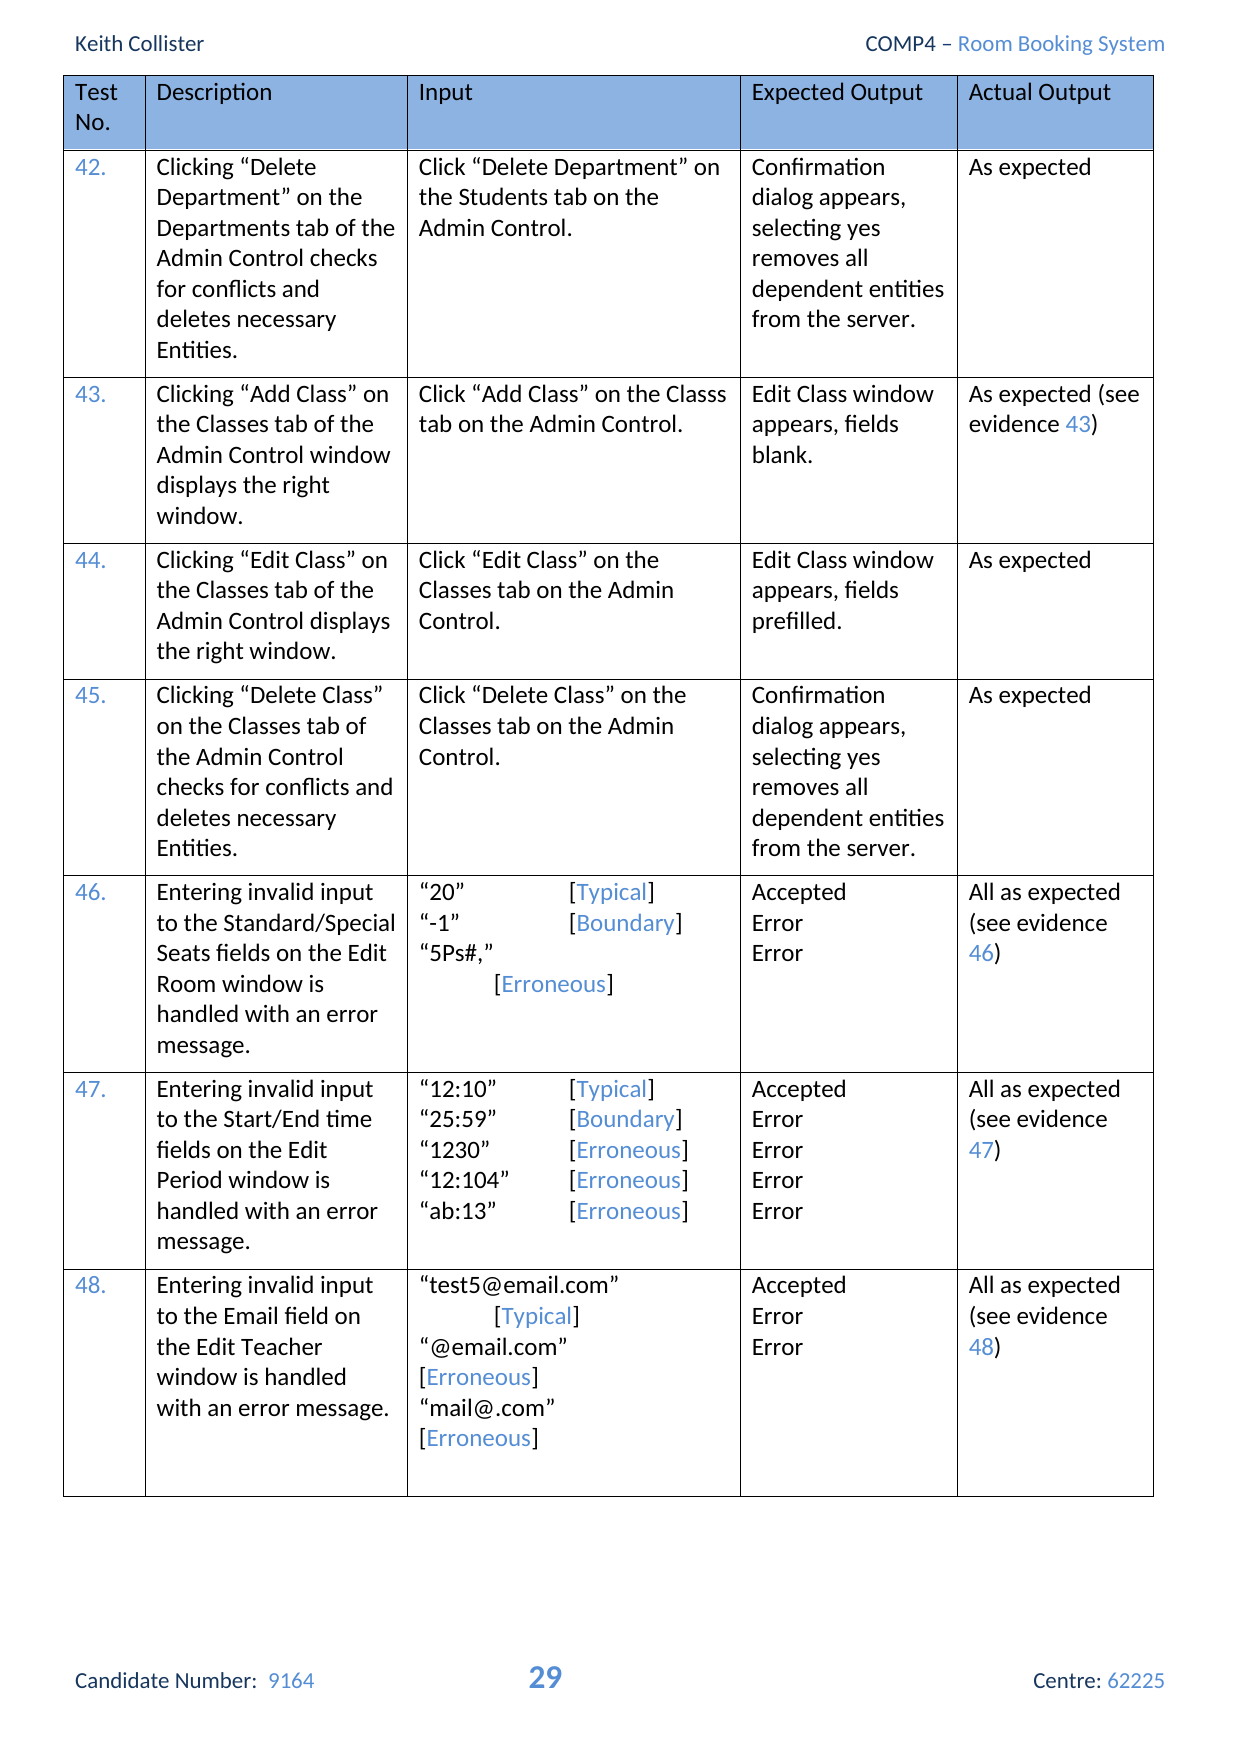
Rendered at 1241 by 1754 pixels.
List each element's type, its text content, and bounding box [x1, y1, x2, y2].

table_cell [64, 544, 145, 678]
table_header Expected Output [741, 76, 957, 149]
table_header Test No. [64, 76, 145, 149]
table_cell [64, 378, 145, 543]
table_cell [64, 876, 145, 1072]
table_cell Accepted Error Error [741, 876, 957, 1072]
table_cell As expected [958, 544, 1153, 678]
table_cell “20” [Typical] “-1” [Boundary] “5Ps#,” [Erroneous] [408, 876, 740, 1072]
table_cell Accepted Error Error Error Error [741, 1073, 957, 1268]
table_cell Confirmation dialog appears, selecting yes removes all dependent entities from the server. [741, 151, 957, 377]
table_cell Click “Delete Class” on the Classes tab on the Admin Control. [408, 680, 740, 875]
table_cell “test5@email.com” [Typical] “@email.com” [Erroneous] “mail@.com” [Erroneous] [408, 1270, 740, 1496]
table_cell As expected (see evidence 43) [958, 378, 1153, 543]
table_cell [64, 1270, 145, 1496]
table_cell Accepted Error Error [741, 1270, 957, 1496]
table_cell All as expected (see evidence 46) [958, 876, 1153, 1072]
table_header Actual Output [958, 76, 1153, 149]
table_cell “12:10” [Typical] “25:59” [Boundary] “1230” [Erroneous] “12:104” [Erroneous] “ab:13” [Erroneous] [408, 1073, 740, 1268]
table_cell All as expected (see evidence 47) [958, 1073, 1153, 1268]
table_cell Entering invalid input to the Start/End time fields on the Edit Period window is handled with an error message. [146, 1073, 407, 1268]
table_cell Clicking “Add Class” on the Classes tab of the Admin Control window displays the right window. [146, 378, 407, 543]
table_cell Clicking “Delete Class” on the Classes tab of the Admin Control checks for conflicts and deletes necessary Entities. [146, 680, 407, 875]
table_cell Click “Delete Department” on the Students tab on the Admin Control. [408, 151, 740, 377]
table_cell As expected [958, 680, 1153, 875]
table_cell Edit Class window appears, fields blank. [741, 378, 957, 543]
table_cell [64, 1073, 145, 1268]
table_cell Click “Add Class” on the Classs tab on the Admin Control. [408, 378, 740, 543]
table_cell [64, 680, 145, 875]
table_header Input [408, 76, 740, 149]
table_cell [64, 151, 145, 377]
table_cell Entering invalid input to the Email field on the Edit Teacher window is handled with an error message. [146, 1270, 407, 1496]
table_cell Click “Edit Class” on the Classes tab on the Admin Control. [408, 544, 740, 678]
table_cell Clicking “Edit Class” on the Classes tab of the Admin Control displays the right window. [146, 544, 407, 678]
table_header Description [146, 76, 407, 149]
table_cell Clicking “Delete Department” on the Departments tab of the Admin Control checks for conflicts and deletes necessary Entities. [146, 151, 407, 377]
table_cell Edit Class window appears, fields prefilled. [741, 544, 957, 678]
table_cell As expected [958, 151, 1153, 377]
table_cell Entering invalid input to the Standard/Special Seats fields on the Edit Room window is handled with an error message. [146, 876, 407, 1072]
table_cell Confirmation dialog appears, selecting yes removes all dependent entities from the server. [741, 680, 957, 875]
table_cell All as expected (see evidence 48) [958, 1270, 1153, 1496]
